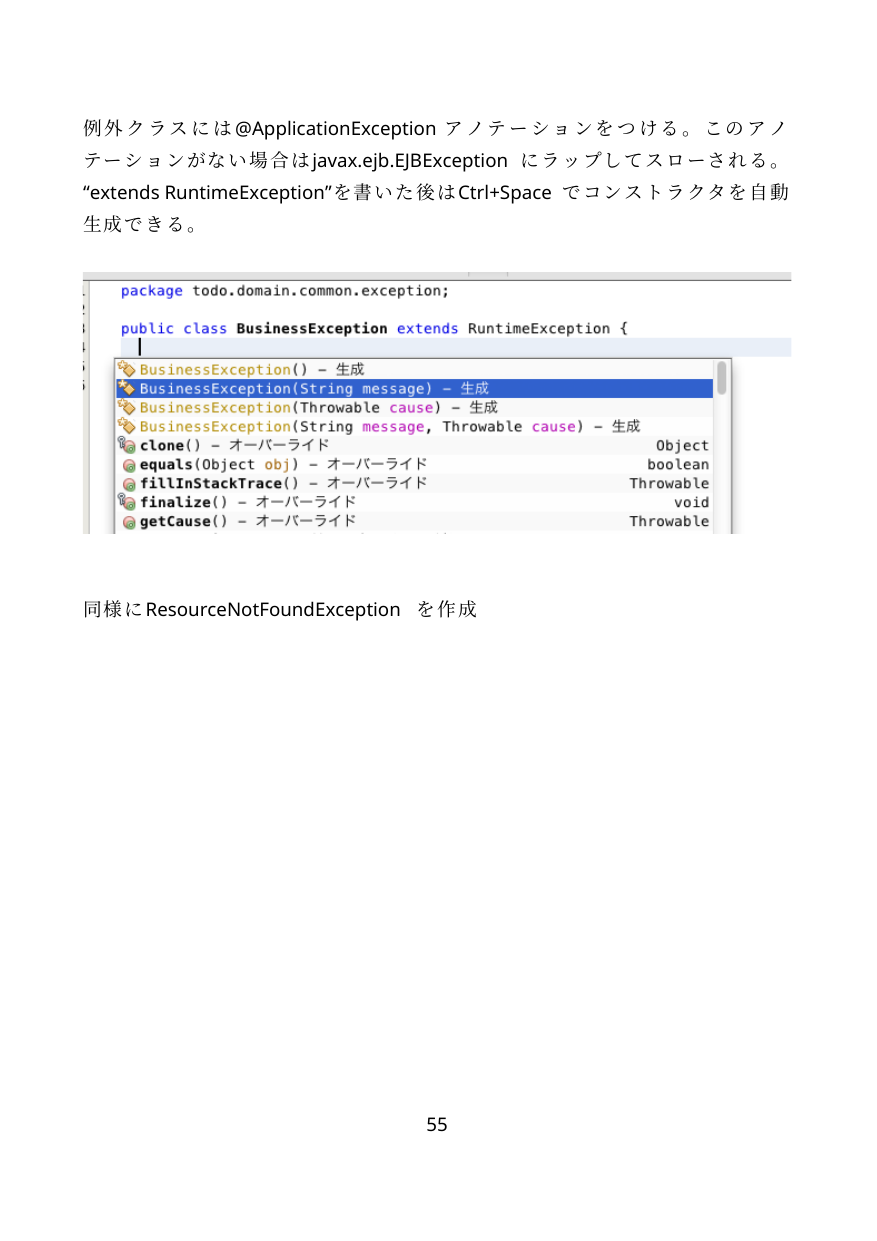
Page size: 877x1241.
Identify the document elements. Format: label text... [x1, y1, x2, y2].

text “extends RuntimeException”を書いた後はCtrl+Spaceでコンストラクタを自動生成できる。 [83, 176, 791, 240]
text 同様にResourceNotFoundExceptionを作成 [83, 593, 791, 625]
text 例外クラスには@ApplicationExceptionアノテーションをつける。このアノテーションがない場合はjavax.ejb.EJBExceptionにラップしてスローされる。 [83, 112, 791, 176]
picture [82, 272, 792, 534]
